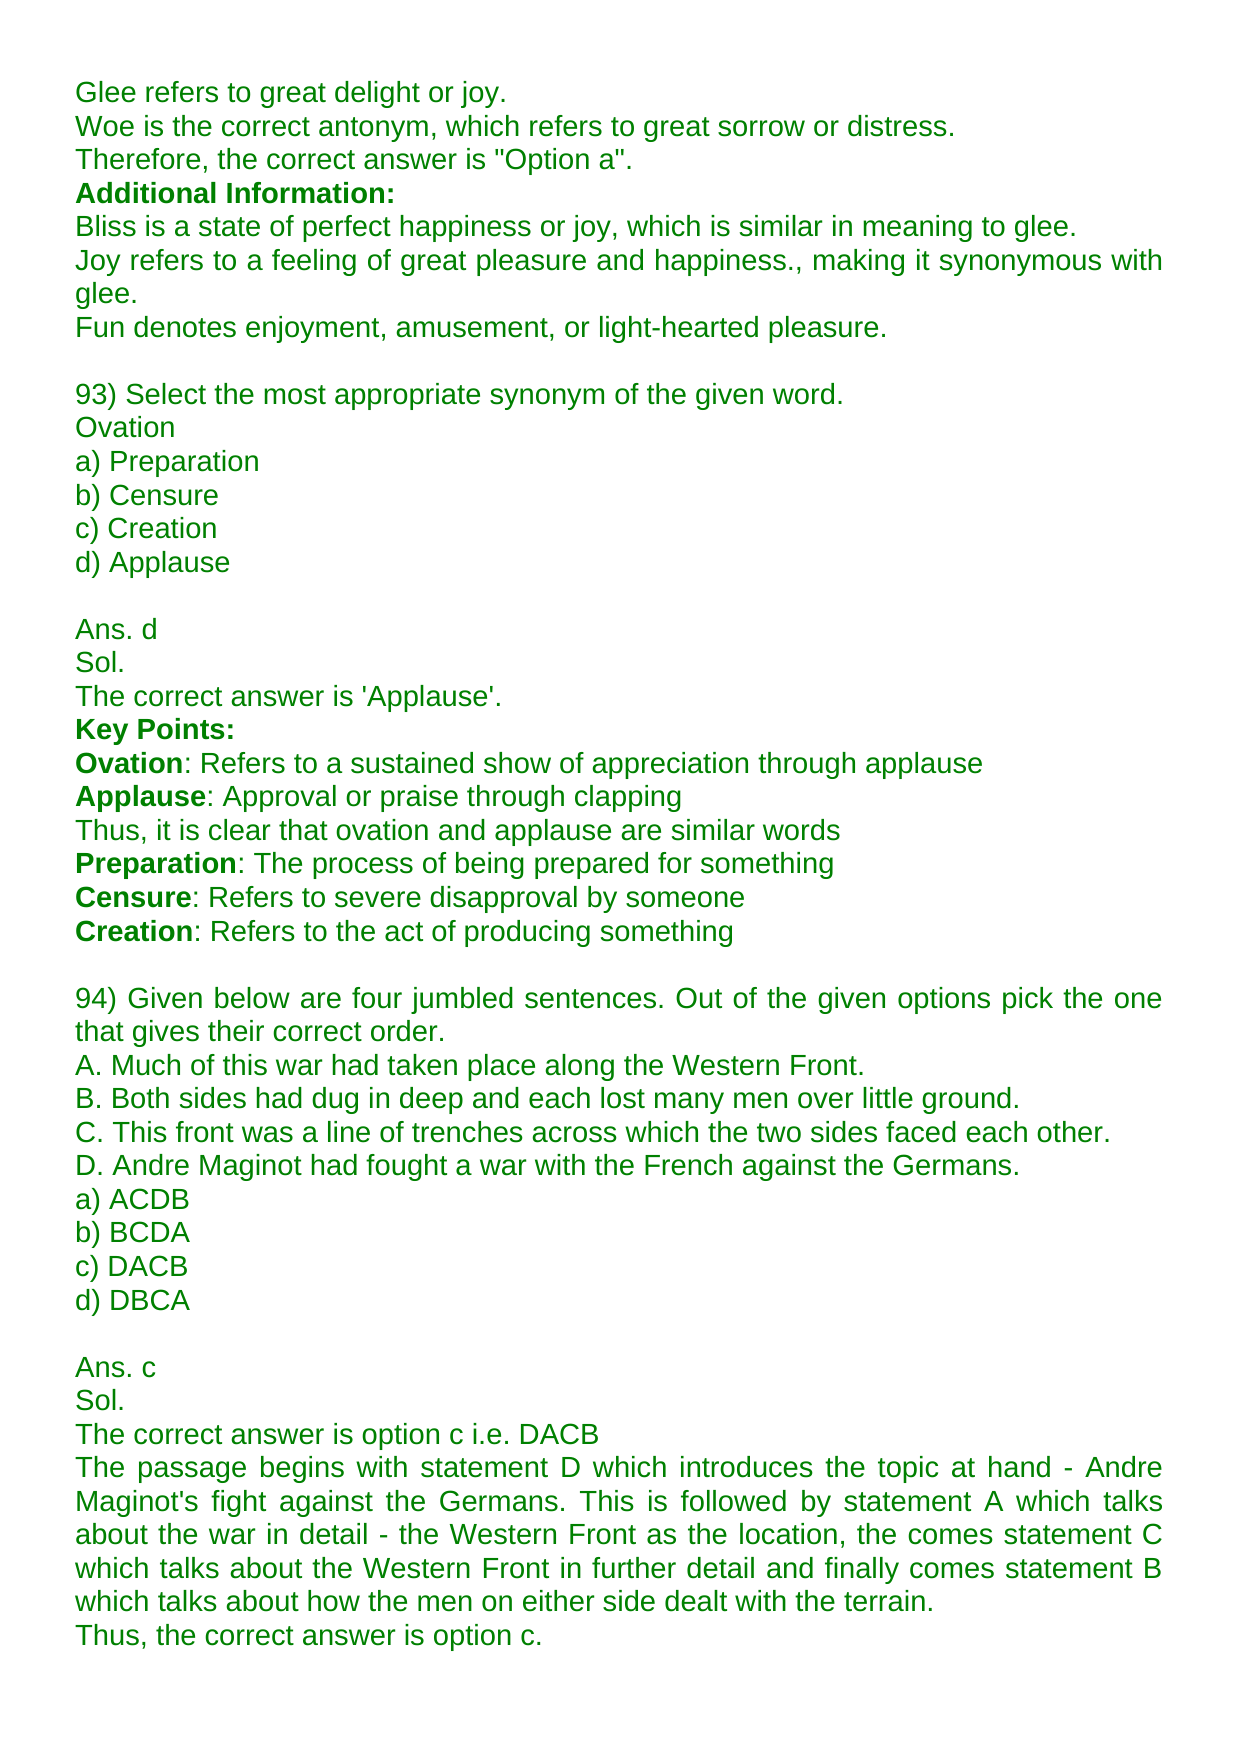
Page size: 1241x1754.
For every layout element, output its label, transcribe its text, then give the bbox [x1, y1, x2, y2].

list D. Andre Maginot had fought a war with the French against the Germans. [75, 1148, 1165, 1182]
list Fun denotes enjoyment, amusement, or light-hearted pleasure. [75, 310, 1165, 343]
list 94) Given below are four jumbled sentences. Out of the given options pick the one that gives their correct order. [75, 981, 1165, 1048]
list C. This front was a line of trenches across which the two sides faced each other. [75, 1115, 1165, 1148]
list Censure: Refers to severe disapproval by someone [75, 880, 1165, 913]
list d) Applause [75, 544, 1165, 578]
list a) ACDB [75, 1182, 1165, 1215]
list Woe is the correct antonym, which refers to great sorrow or distress. [75, 108, 1165, 142]
list c) DACB [75, 1249, 1165, 1282]
list Thus, it is clear that ovation and applause are similar words [75, 813, 1165, 846]
list Joy refers to a feeling of great pleasure and happiness., making it synonymous with glee. [75, 243, 1165, 310]
list b) BCDA [75, 1215, 1165, 1249]
list A. Much of this war had taken place along the Western Front. [75, 1048, 1165, 1081]
list d) DBCA [75, 1282, 1165, 1316]
list Preparation: The process of being prepared for something [75, 846, 1165, 880]
list B. Both sides had dug in deep and each lost many men over little ground. [75, 1081, 1165, 1115]
list The correct answer is option c i.e. DACB [75, 1417, 1165, 1450]
list Applause: Approval or praise through clapping [75, 779, 1165, 813]
list Bliss is a state of perfect happiness or joy, which is similar in meaning to glee. [75, 209, 1165, 243]
list Glee refers to great delight or joy. [75, 75, 1165, 108]
list Sol. [75, 645, 1165, 679]
list Therefore, the correct answer is "Option a". [75, 142, 1165, 176]
list Sol. [75, 1383, 1165, 1417]
list Ovation: Refers to a sustained show of appreciation through applause [75, 746, 1165, 779]
list a) Preparation [75, 444, 1165, 477]
list Creation: Refers to the act of producing something [75, 913, 1165, 947]
list Ans. d [75, 612, 1165, 645]
list Additional Information: [75, 176, 1165, 209]
list b) Censure [75, 477, 1165, 511]
list c) Creation [75, 511, 1165, 544]
list Ans. c [75, 1349, 1165, 1383]
list Thus, the correct answer is option c. [75, 1618, 1165, 1651]
list 93) Select the most appropriate synonym of the given word. [75, 377, 1165, 410]
list The passage begins with statement D which introduces the topic at hand - Andre Maginot's fight against the Germans. This is followed by statement A which talks about the war in detail - the Western Front as the location, the comes statement C which talks about the Western Front in further detail and finally comes statement B which talks about how the men on either side dealt with the terrain. [75, 1450, 1165, 1618]
list Ovation [75, 410, 1165, 444]
list The correct answer is 'Applause'. [75, 679, 1165, 712]
list Key Points: [75, 712, 1165, 746]
